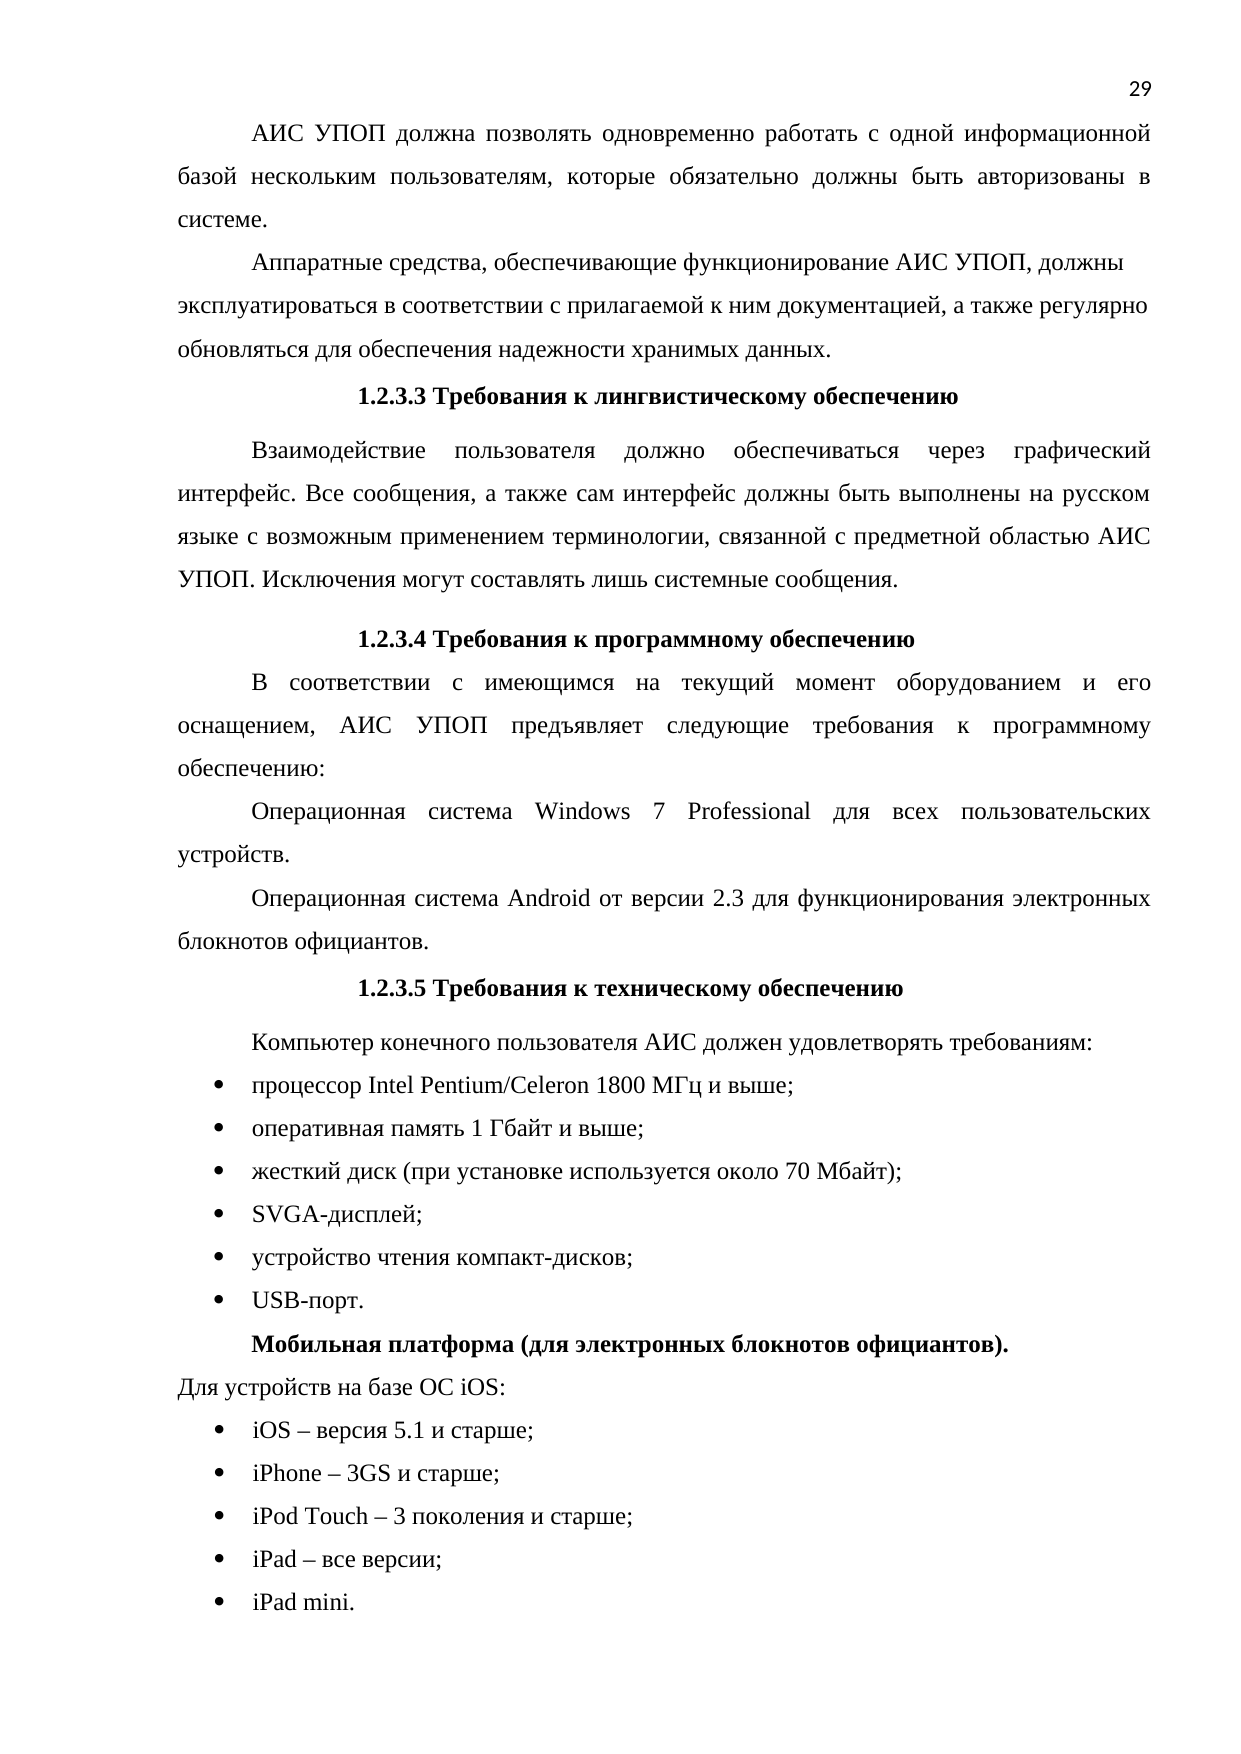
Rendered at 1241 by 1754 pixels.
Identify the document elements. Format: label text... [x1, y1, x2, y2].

text Компьютер конечного пользователя АИС должен удовлетворять требованиям: [177, 1027, 1152, 1056]
list устройство чтения компакт-дисков; [214, 1242, 1152, 1271]
text Для устройств на базе ОС iOS: [177, 1372, 1152, 1401]
list iPod Touch – 3 поколения и старше; [215, 1501, 1152, 1530]
text АИС УПОП должна позволять одновременно работать с одной информационной базой нескольким пользователям, которые обязательно должны быть авторизованы в системе. [177, 118, 1152, 233]
list жесткий диск (при установке используется около 70 Мбайт); [214, 1156, 1152, 1185]
text Операционная система Windows 7 Professional для всех пользовательских устройств. [177, 796, 1152, 868]
text Мобильная платформа (для электронных блокнотов официантов). [177, 1329, 1152, 1357]
list iOS – версия 5.1 и старше; [215, 1415, 1152, 1444]
list iPad – все версии; [215, 1544, 1152, 1573]
text Операционная система Android от версии 2.3 для функционирования электронных блокнотов официантов. [177, 883, 1152, 954]
text Аппаратные средства, обеспечивающие функционирование АИС УПОП, должны эксплуатироваться в соответствии с прилагаемой к ним документацией, а также регулярно обновляться для обеспечения надежности хранимых данных. [177, 247, 1152, 362]
list Требования к техническому обеспечению [357, 973, 1152, 1002]
list оперативная память 1 Гбайт и выше; [214, 1113, 1152, 1142]
list Требования к программному обеспечению [357, 624, 1152, 653]
text Взаимодействие пользователя должно обеспечиваться через графический интерфейс. Все сообщения, а также сам интерфейс должны быть выполнены на русском языке с возможным применением терминологии, связанной с предметной областью АИС УПОП. Исключения могут составлять лишь системные сообщения. [177, 435, 1152, 593]
list iPad mini. [215, 1587, 1152, 1616]
list Требования к лингвистическому обеспечению [357, 381, 1152, 410]
list USB-порт. [214, 1286, 1152, 1314]
list SVGA-дисплей; [214, 1199, 1152, 1228]
list iPhone – 3GS и старше; [215, 1458, 1152, 1487]
list процессор Intel Pentium/Celeron 1800 МГц и выше; [214, 1070, 1152, 1099]
text В соответствии с имеющимся на текущий момент оборудованием и его оснащением, АИС УПОП предъявляет следующие требования к программному обеспечению: [177, 667, 1152, 782]
